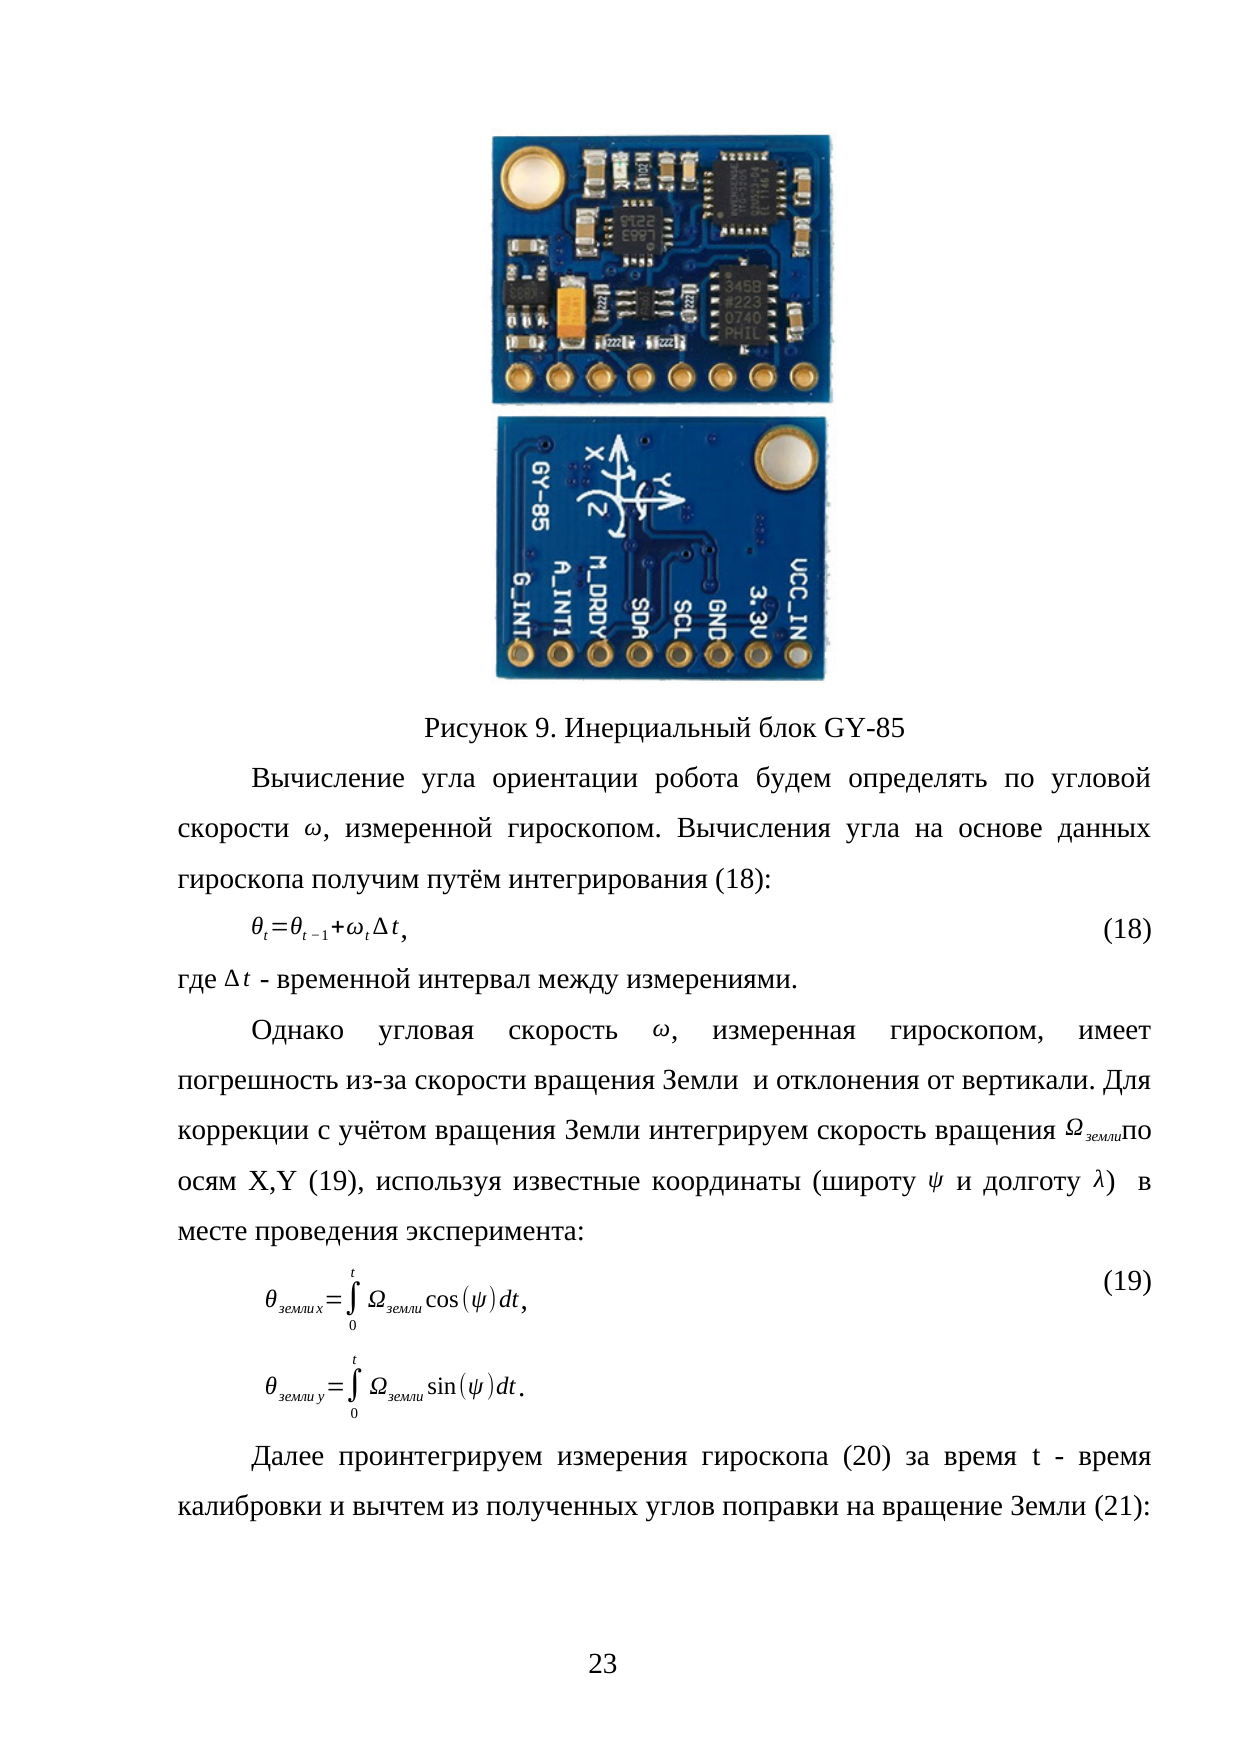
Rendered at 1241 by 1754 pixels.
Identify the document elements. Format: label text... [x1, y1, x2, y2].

table_header (18) [1006, 911, 1163, 961]
text где - временной интервал между измерениями. [177, 961, 1152, 995]
text Далее проинтегрируем измерения гироскопа (20) за время t - время калибровки и вычтем из полученных углов поправки на вращение Земли (21): [177, 1438, 1152, 1522]
table_header , . [166, 1263, 1006, 1438]
table_header (19) [1006, 1263, 1163, 1438]
text Вычисление угла ориентации робота будем определять по угловой скорости , измеренной гироскопом. Вычисления угла на основе данных гироскопа получим путём интегрирования (18): [177, 760, 1152, 894]
table_header , [166, 911, 1006, 961]
text Рисунок 9. Инерциальный блок GY-85 [177, 710, 1152, 743]
text Однако угловая скорость , измеренная гироскопом, имеет погрешность из-за скорости вращения Земли и отклонения от вертикали. Для коррекции с учётом вращения Земли интегрируем скорость вращения по осям X,Y (19), используя известные координаты (широту и долготу ) в месте проведения эксперимента: [177, 1012, 1152, 1247]
picture [376, 118, 952, 694]
